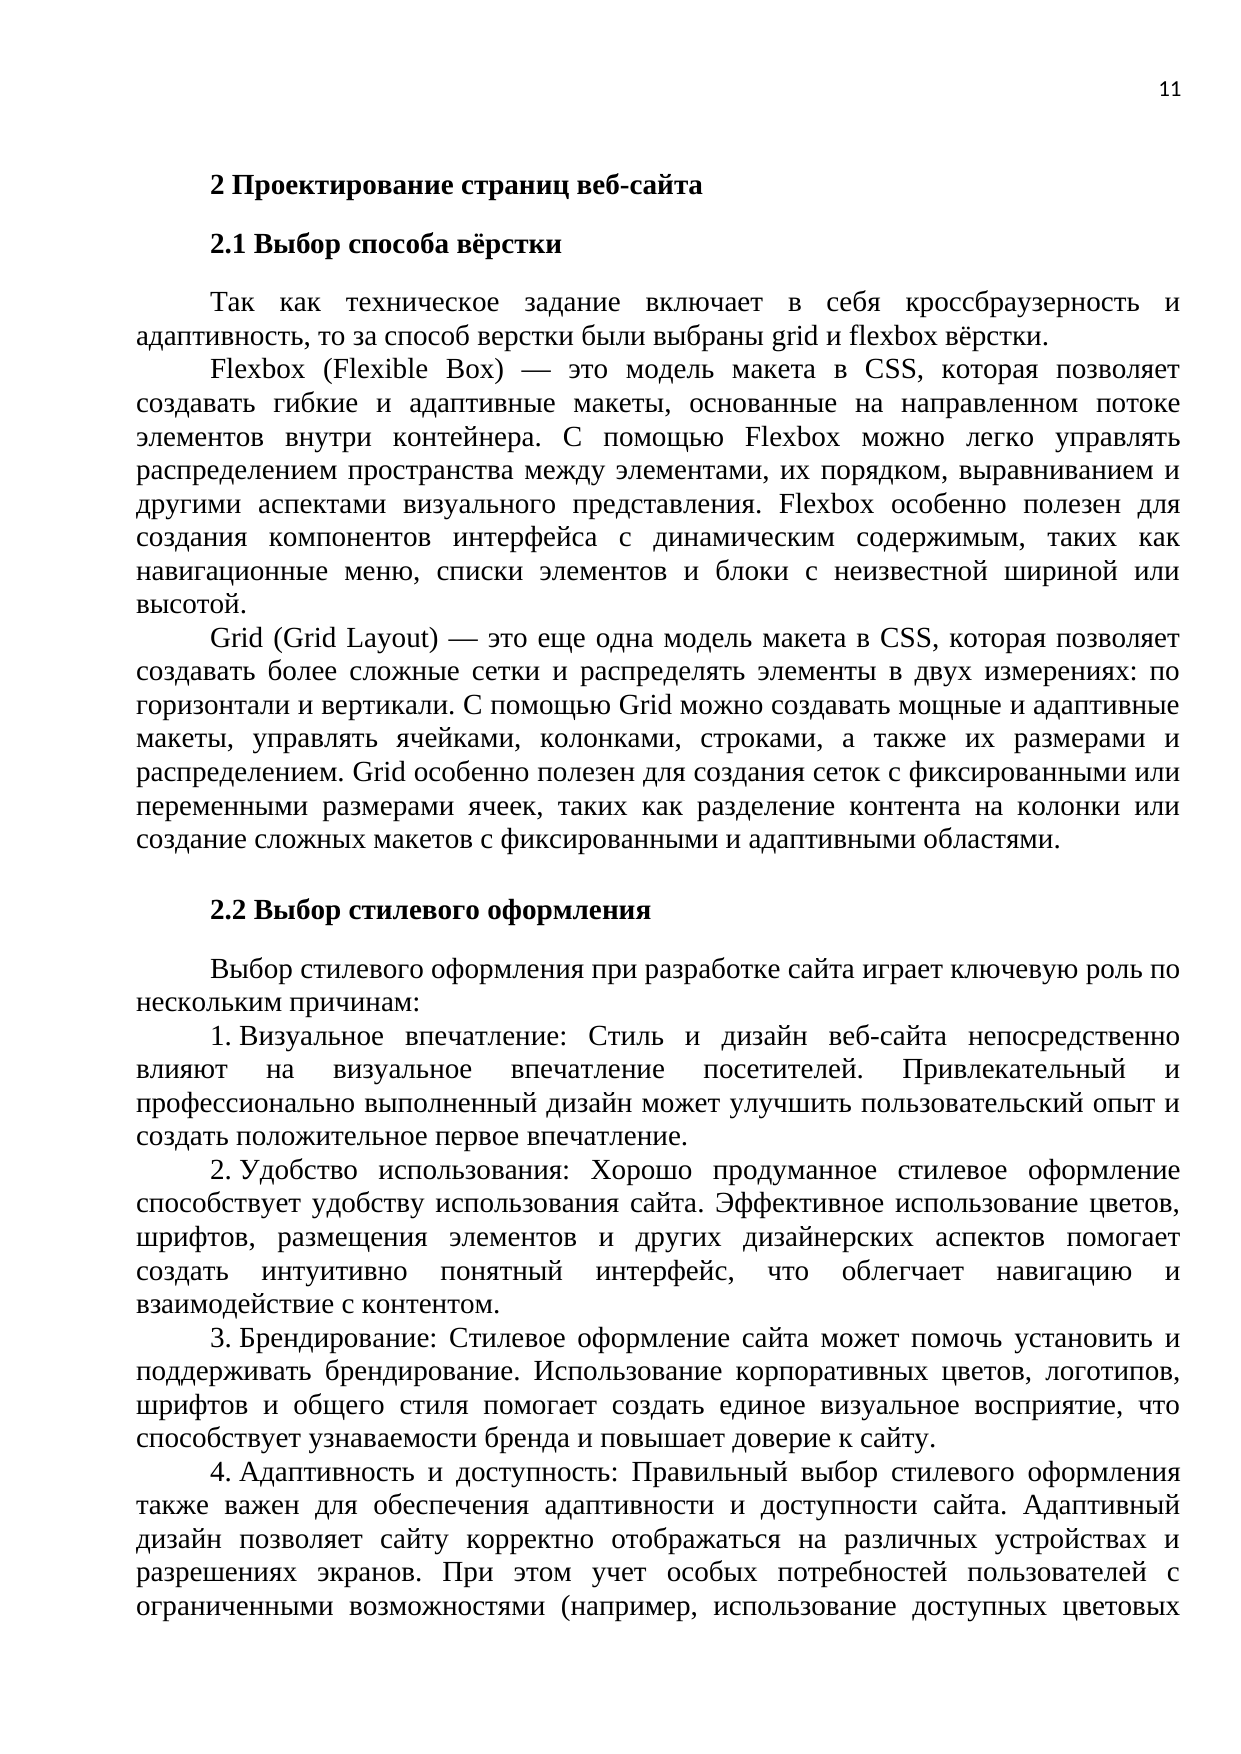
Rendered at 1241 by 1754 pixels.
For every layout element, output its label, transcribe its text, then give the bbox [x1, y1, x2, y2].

text Выбор стилевого оформления при разработке сайта играет ключевую роль по нескольким причинам: [136, 951, 1181, 1018]
list Брендирование: Стилевое оформление сайта может помочь установить и поддерживать брендирование. Использование корпоративных цветов, логотипов, шрифтов и общего стиля помогает создать единое визуальное восприятие, что способствует узнаваемости бренда и повышает доверие к сайту. [136, 1320, 1181, 1454]
text 2.1 Выбор способа вёрстки [136, 226, 1181, 259]
text Flexbox (Flexible Box) — это модель макета в CSS, которая позволяет создавать гибкие и адаптивные макеты, основанные на направленном потоке элементов внутри контейнера. С помощью Flexbox можно легко управлять распределением пространства между элементами, их порядком, выравниванием и другими аспектами визуального представления. Flexbox особенно полезен для создания компонентов интерфейса с динамическим содержимым, таких как навигационные меню, списки элементов и блоки с неизвестной шириной или высотой. [136, 352, 1181, 620]
text 2.2 Выбор стилевого оформления [136, 892, 1181, 926]
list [136, 1454, 1181, 1622]
subtitle 2 Проектирование страниц веб-сайта [136, 167, 1181, 201]
list Визуальное впечатление: Стиль и дизайн веб-сайта непосредственно влияют на визуальное впечатление посетителей. Привлекательный и профессионально выполненный дизайн может улучшить пользовательский опыт и создать положительное первое впечатление. [136, 1018, 1181, 1152]
text Grid (Grid Layout) — это еще одна модель макета в CSS, которая позволяет создавать более сложные сетки и распределять элементы в двух измерениях: по горизонтали и вертикали. С помощью Grid можно создавать мощные и адаптивные макеты, управлять ячейками, колонками, строками, а также их размерами и распределением. Grid особенно полезен для создания сеток с фиксированными или переменными размерами ячеек, таких как разделение контента на колонки или создание сложных макетов с фиксированными и адаптивными областями. [136, 620, 1181, 855]
text Так как техническое задание включает в себя кроссбраузерность и адаптивность, то за способ верстки были выбраны grid и flexbox вёрстки. [136, 284, 1181, 352]
list Удобство использования: Хорошо продуманное стилевое оформление способствует удобству использования сайта. Эффективное использование цветов, шрифтов, размещения элементов и других дизайнерских аспектов помогает создать интуитивно понятный интерфейс, что облегчает навигацию и взаимодействие с контентом. [136, 1152, 1181, 1320]
